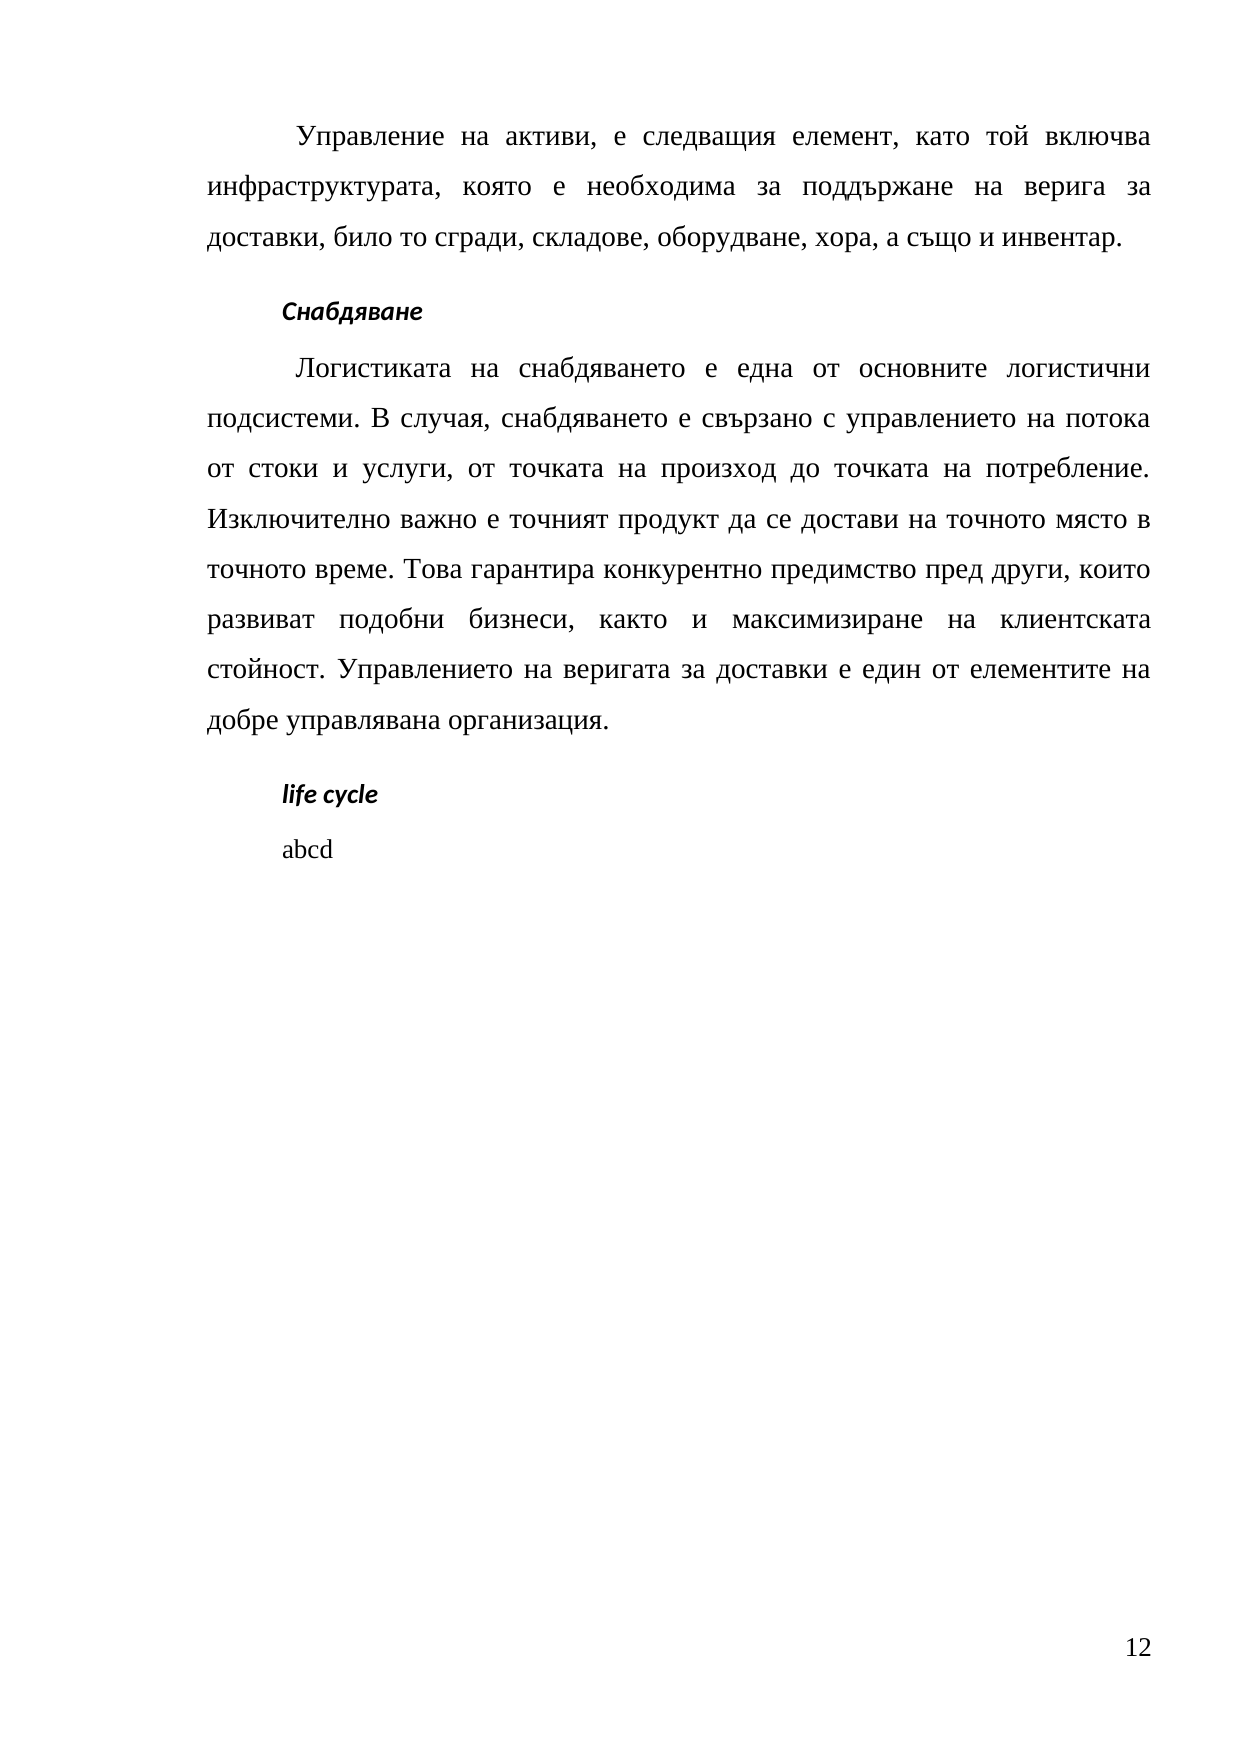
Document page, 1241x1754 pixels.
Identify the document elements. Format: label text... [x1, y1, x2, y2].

text Логистиката на снабдяването е една от основните логистични подсистеми. В случая, снабдяването е свързано с управлението на потока от стоки и услуги, от точката на произход до точката на потребление. Изключително важно е точният продукт да се достави на точното място в точното време. Това гарантира конкурентно предимство пред други, които развиват подобни бизнеси, както и максимизиране на клиентската стойност. Управлението на веригата за доставки е един от елементите на добре управлявана организация. [207, 350, 1152, 736]
subtitle life cycle [207, 777, 1152, 810]
text abcd [207, 833, 1152, 864]
subtitle Снабдяване [207, 294, 1152, 327]
text Управление на активи, е следващия елемент, като той включва инфраструктурата, която е необходима за поддържане на верига за доставки, било то сгради, складове, оборудване, хора, а също и инвентар. [207, 118, 1152, 252]
